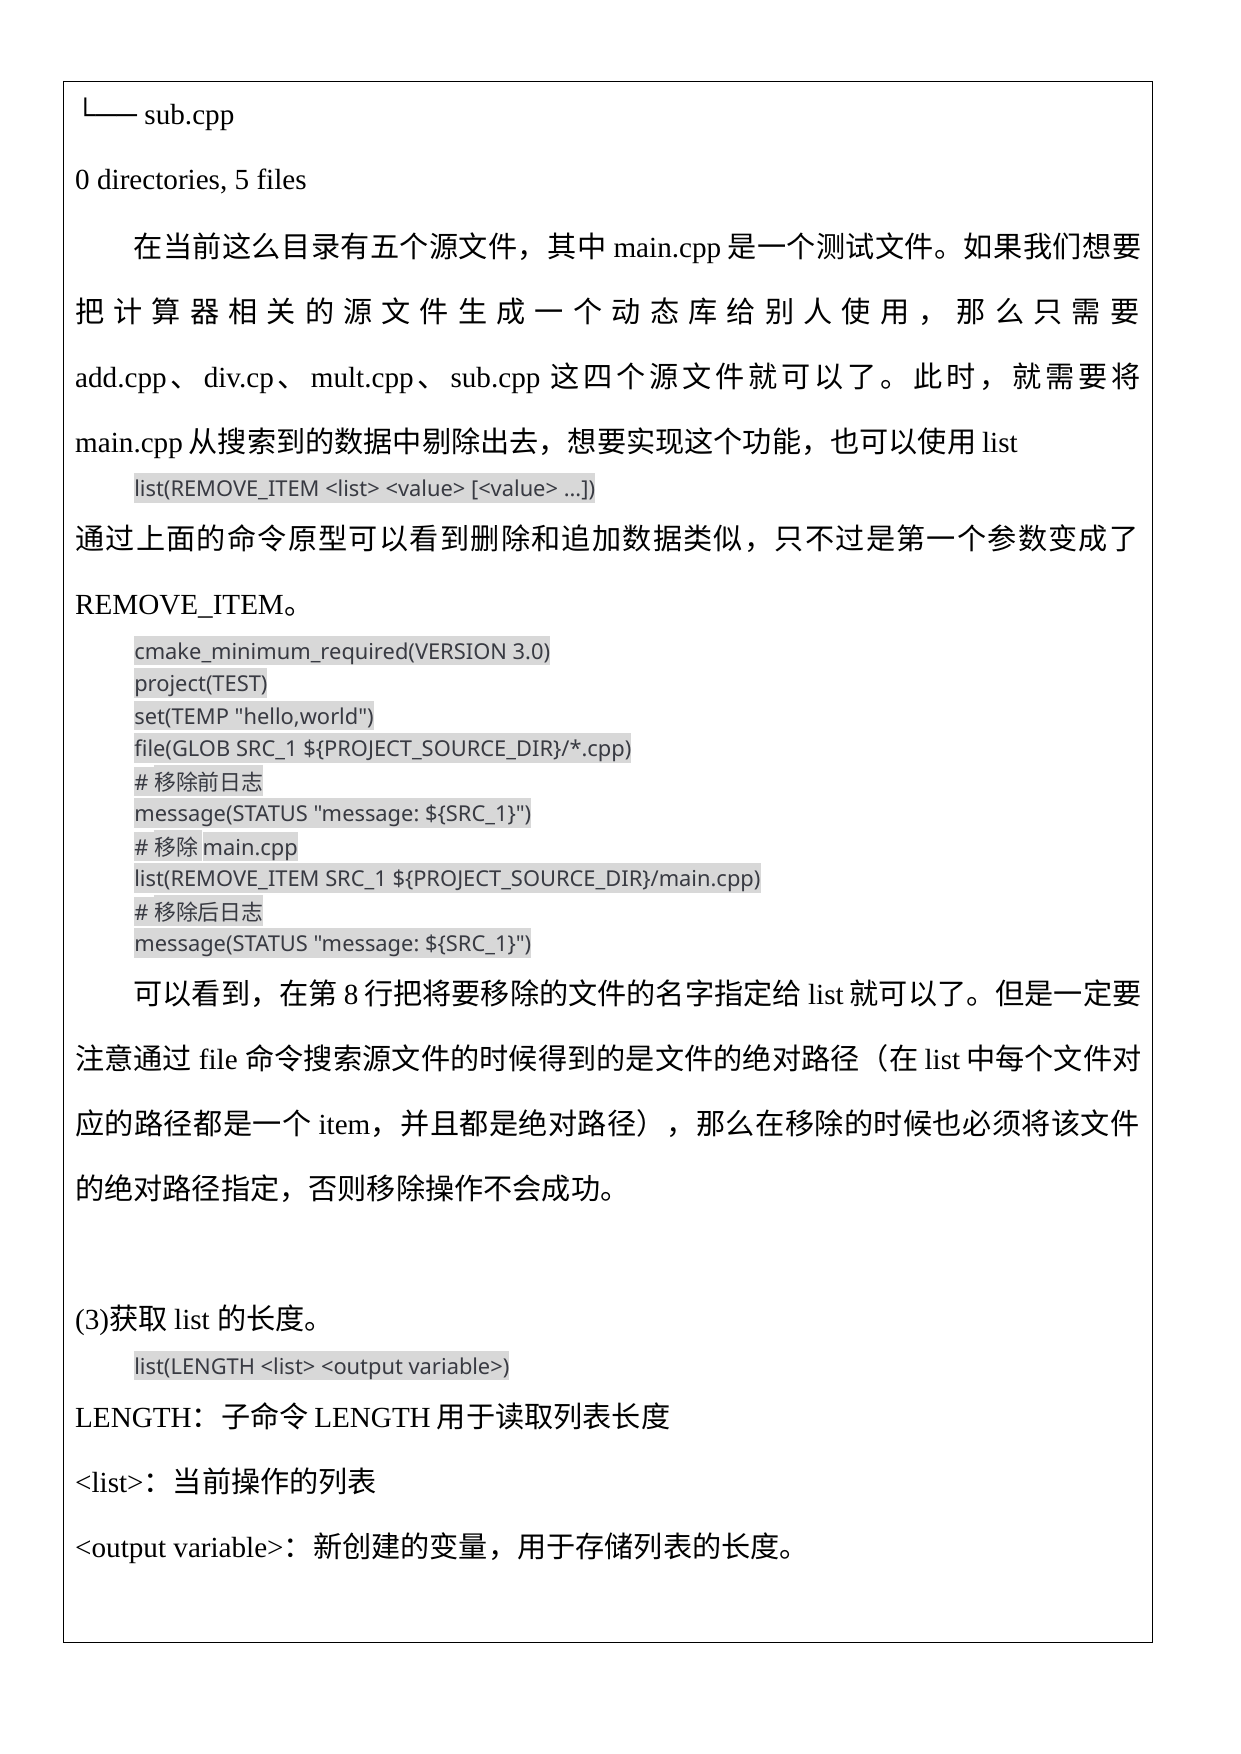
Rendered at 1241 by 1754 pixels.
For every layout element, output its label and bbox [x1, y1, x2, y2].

table_header [64, 82, 1152, 1642]
